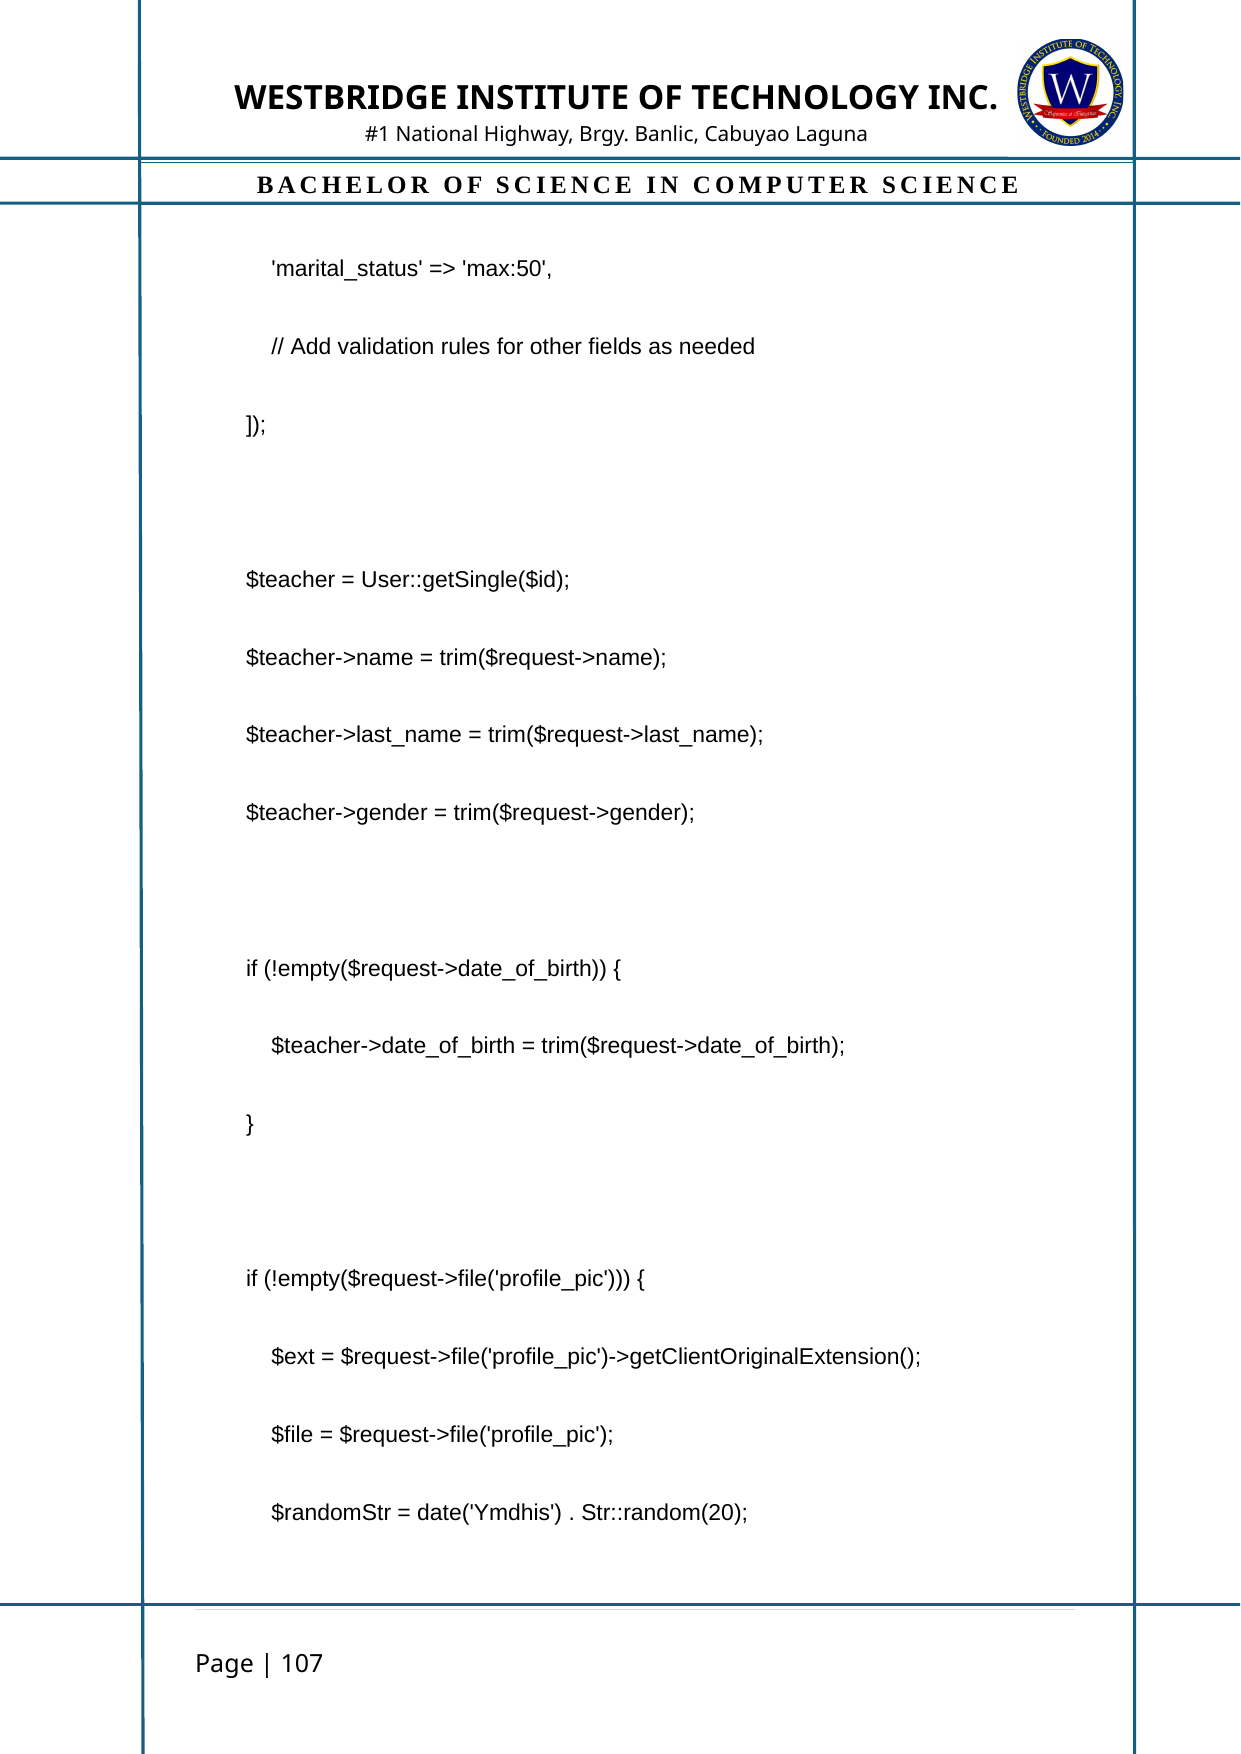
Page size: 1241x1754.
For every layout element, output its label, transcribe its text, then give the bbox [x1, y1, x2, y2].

text $file = $request->file('profile_pic'); [195, 1421, 1075, 1447]
text // Add validation rules for other fields as needed [195, 333, 1075, 359]
text if (!empty($request->file('profile_pic'))) { [195, 1265, 1075, 1292]
text $ext = $request->file('profile_pic')->getClientOriginalExtension(); [195, 1343, 1075, 1369]
text if (!empty($request->date_of_birth)) { [195, 954, 1075, 981]
text $randomStr = date('Ymdhis') . Str::random(20); [195, 1498, 1075, 1525]
picture [1017, 39, 1124, 146]
text ]); [195, 411, 1075, 437]
text } [195, 1110, 1075, 1136]
text $teacher->date_of_birth = trim($request->date_of_birth); [195, 1032, 1075, 1058]
text $teacher = User::getSingle($id); [195, 566, 1075, 592]
text 'marital_status' => 'max:50', [195, 255, 1075, 281]
text $teacher->last_name = trim($request->last_name); [195, 721, 1075, 748]
text $teacher->name = trim($request->name); [195, 644, 1075, 670]
text $teacher->gender = trim($request->gender); [195, 799, 1075, 825]
